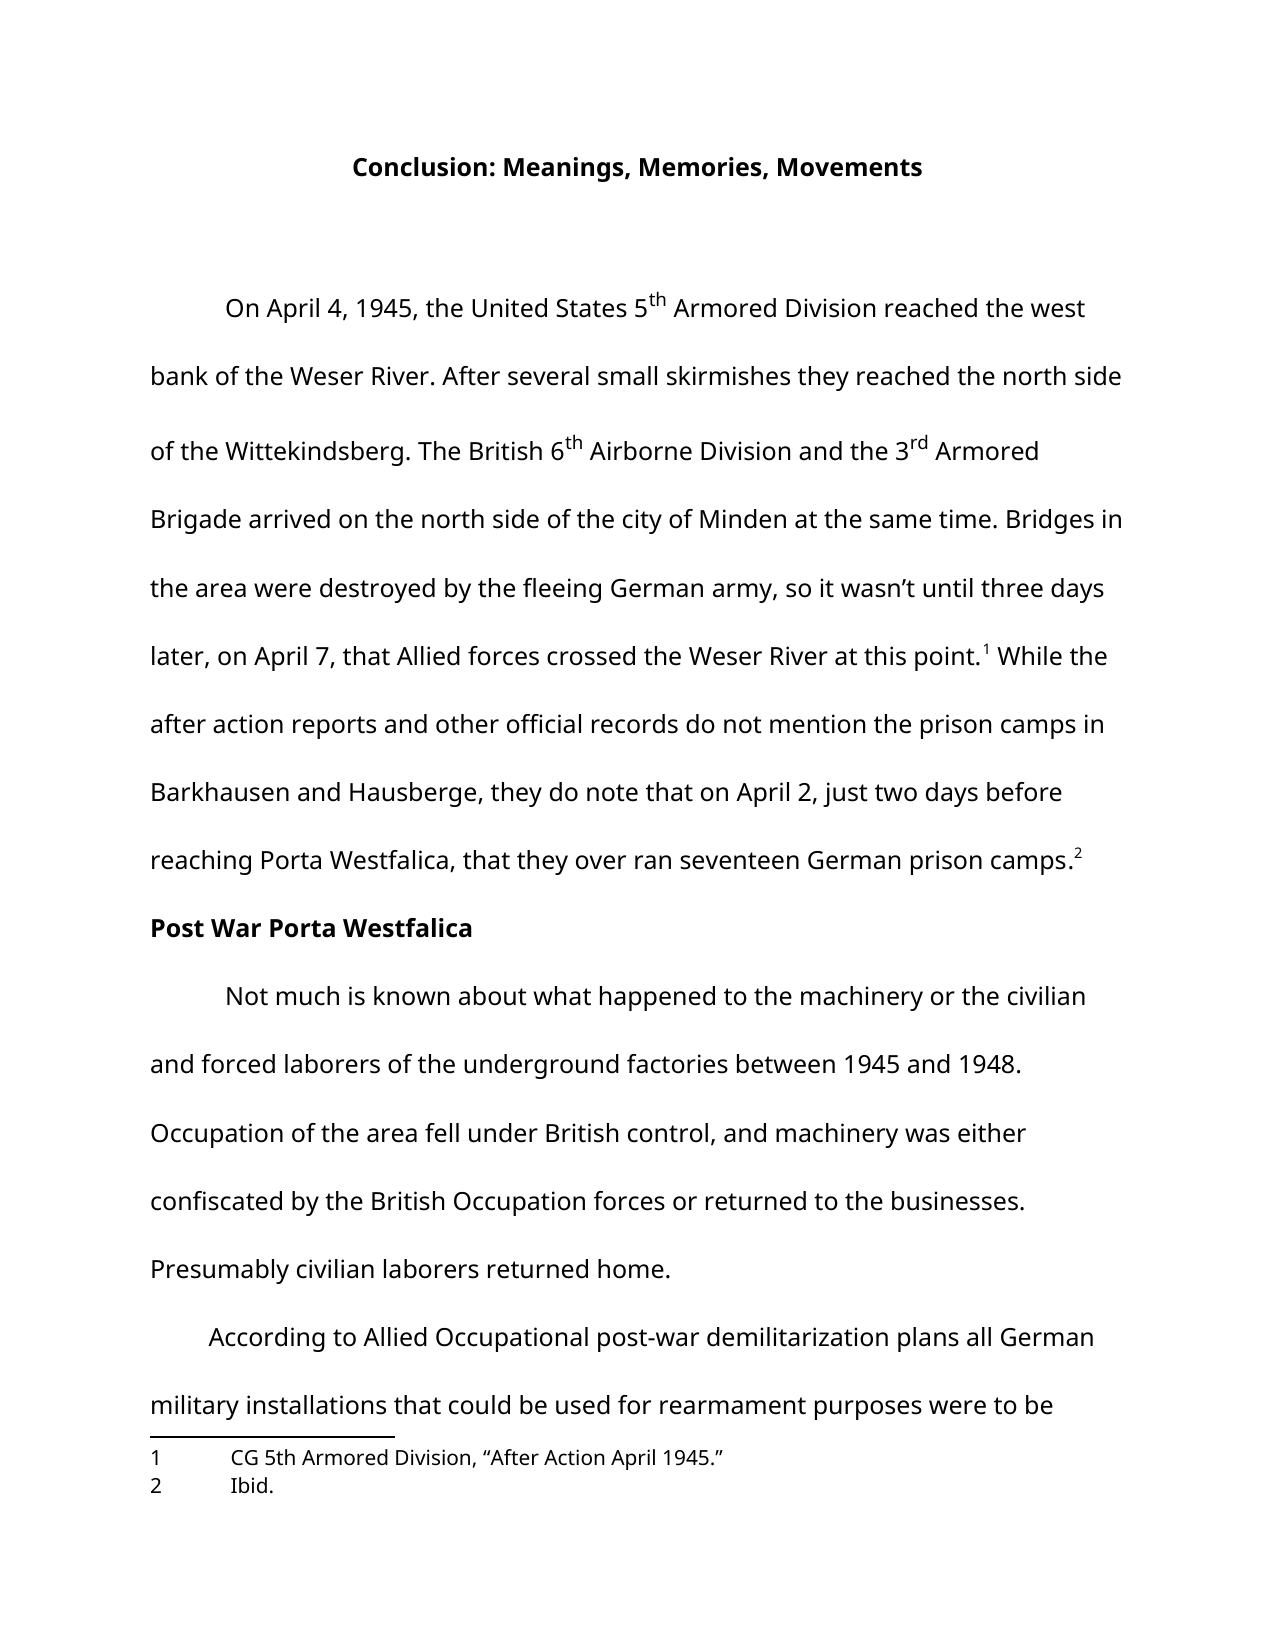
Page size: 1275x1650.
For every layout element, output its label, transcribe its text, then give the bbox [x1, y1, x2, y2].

text On April 4, 1945, the United States 5th Armored Division reached the west bank of the Weser River. After several small skirmishes they reached the north side of the Wittekindsberg. The British 6th Airborne Division and the 3rd Armored Brigade arrived on the north side of the city of Minden at the same time. Bridges in the area were destroyed by the fleeing German army, so it wasn’t until three days later, on April 7, that Allied forces crossed the Weser River at this point. While the after action reports and other official records do not mention the prison camps in Barkhausen and Hausberge, they do note that on April 2, just two days before reaching Porta Westfalica, that they over ran seventeen German prison camps. [150, 286, 1125, 877]
text Not much is known about what happened to the machinery or the civilian and forced laborers of the underground factories between 1945 and 1948. Occupation of the area fell under British control, and machinery was either confiscated by the British Occupation forces or returned to the businesses. Presumably civilian laborers returned home. [150, 979, 1125, 1286]
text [150, 1320, 1125, 1422]
text Conclusion: Meanings, Memories, Movements [150, 150, 1125, 184]
text Post War Porta Westfalica [150, 911, 1125, 945]
